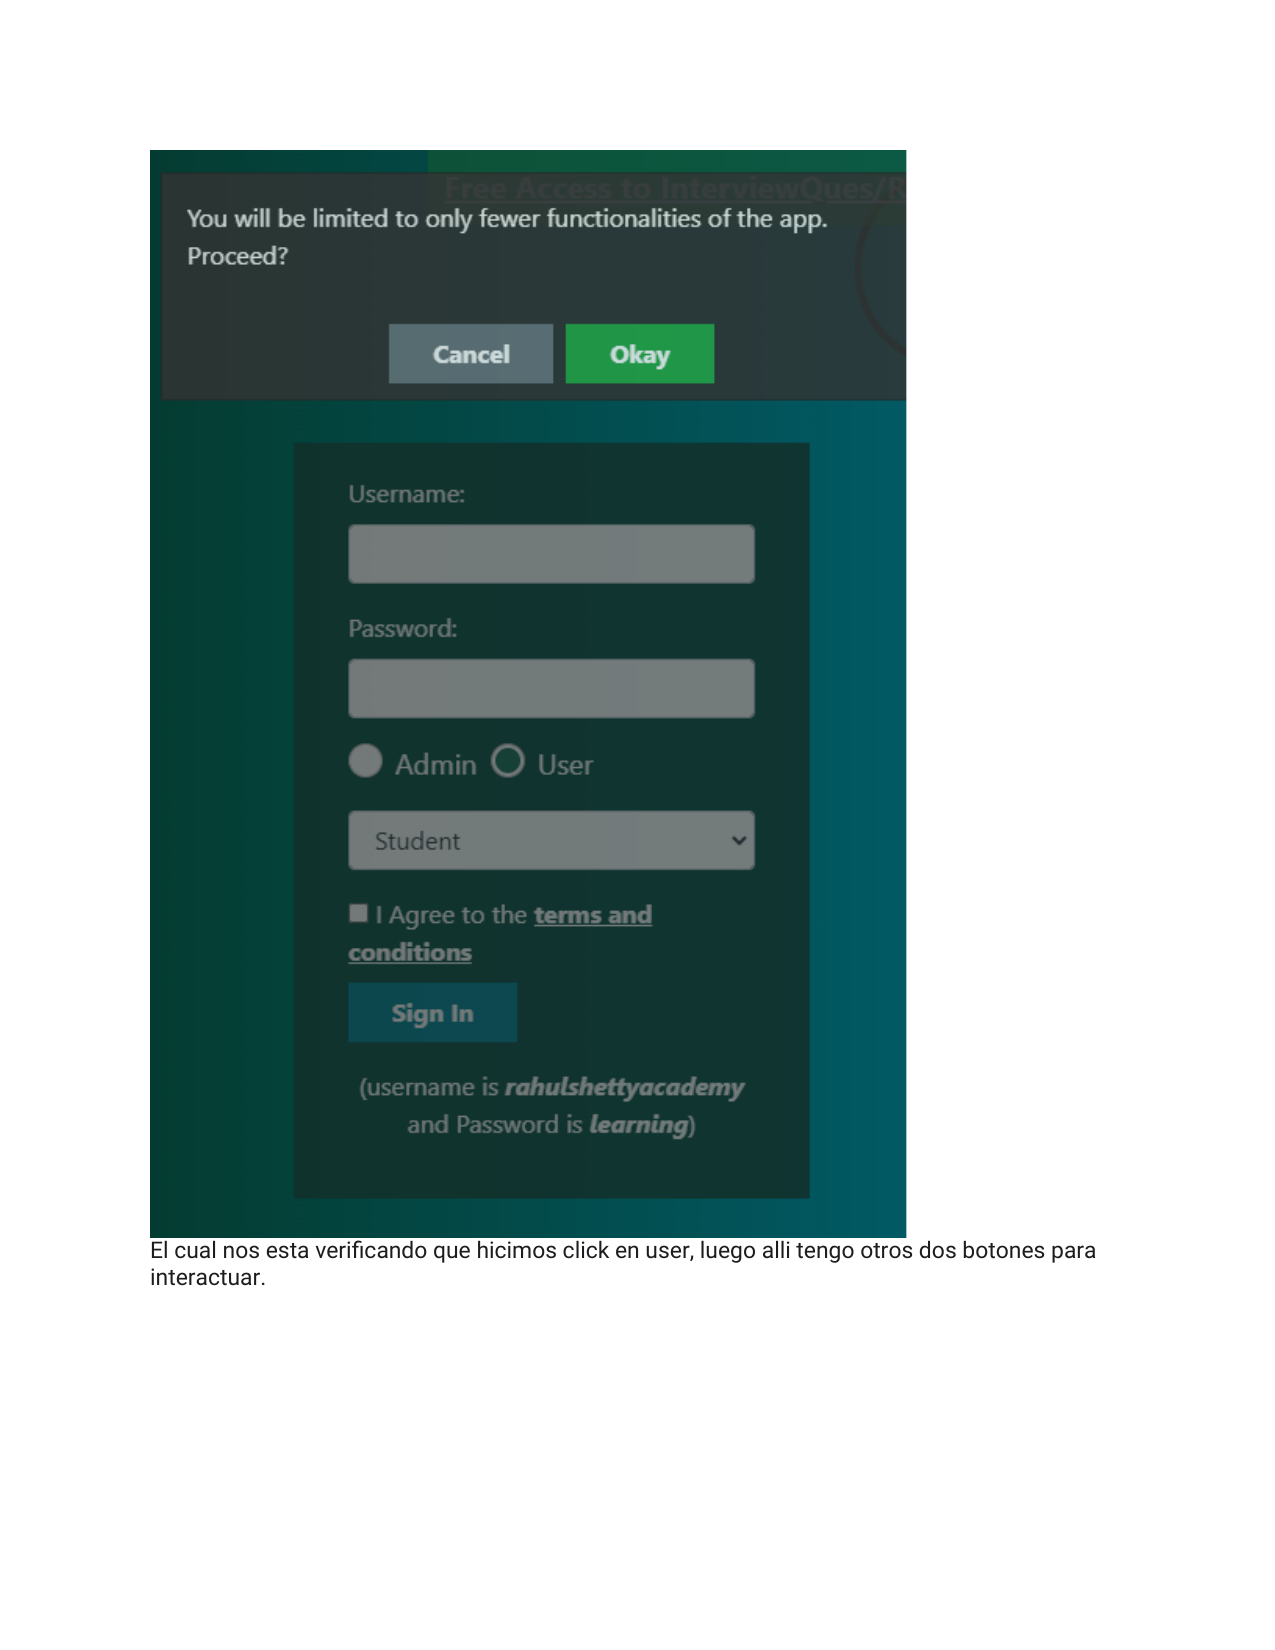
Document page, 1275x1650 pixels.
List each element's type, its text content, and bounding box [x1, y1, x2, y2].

picture [150, 150, 907, 1238]
text El cual nos esta verificando que hicimos click en user, luego alli tengo otros dos botones para interactuar. [150, 1237, 1125, 1291]
